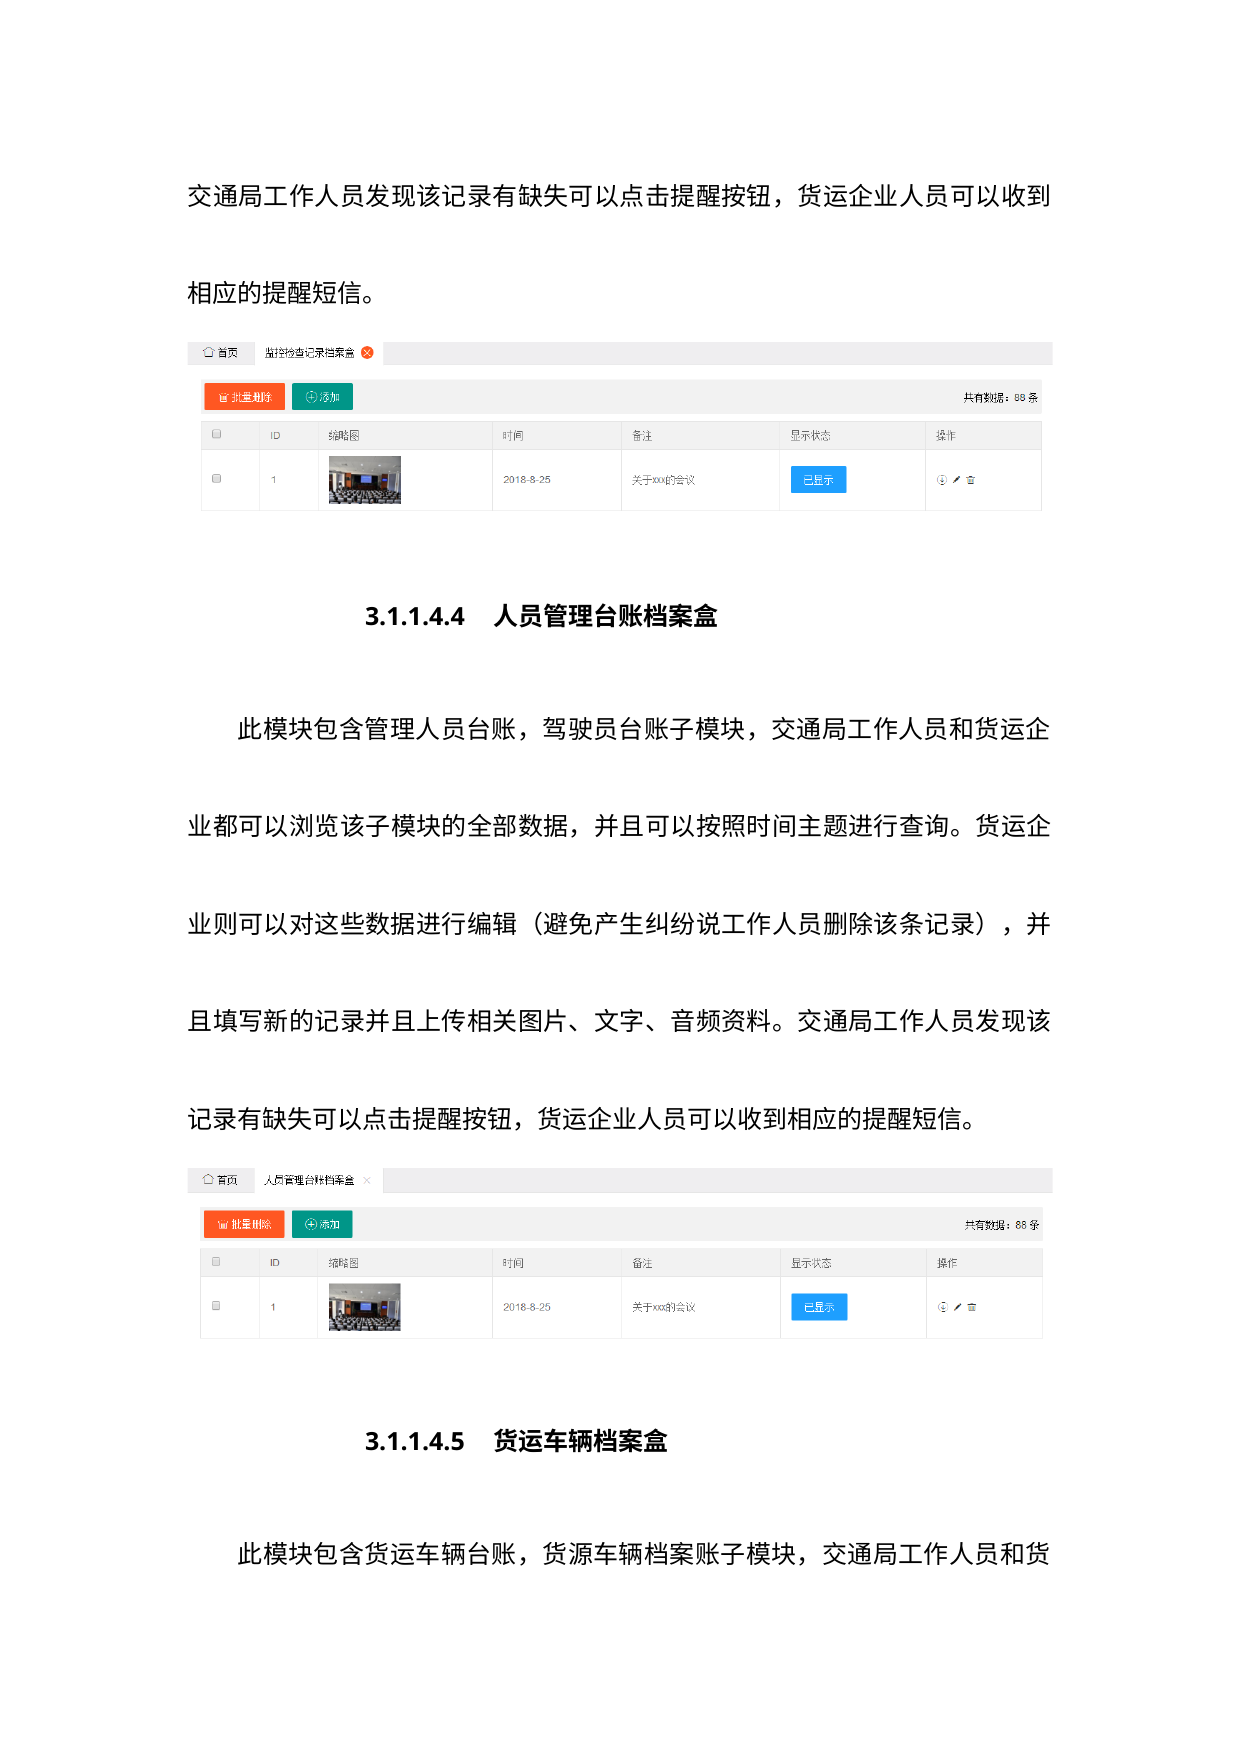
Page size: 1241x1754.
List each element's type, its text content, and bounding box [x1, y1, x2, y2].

picture [187, 342, 1053, 533]
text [187, 162, 1053, 324]
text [187, 1521, 1053, 1586]
subtitle 货运车辆档案盒 [365, 1407, 1053, 1472]
picture [187, 1168, 1053, 1346]
text 此模块包含管理人员台账，驾驶员台账子模块，交通局工作人员和货运企业都可以浏览该子模块的全部数据，并且可以按照时间主题进行查询。货运企业则可以对这些数据进行编辑（避免产生纠纷说工作人员删除该条记录），并且填写新的记录并且上传相关图片、文字、音频资料。交通局工作人员发现该记录有缺失可以点击提醒按钮，货运企业人员可以收到相应的提醒短信。 [187, 695, 1053, 1150]
subtitle 人员管理台账档案盒 [365, 582, 1053, 647]
